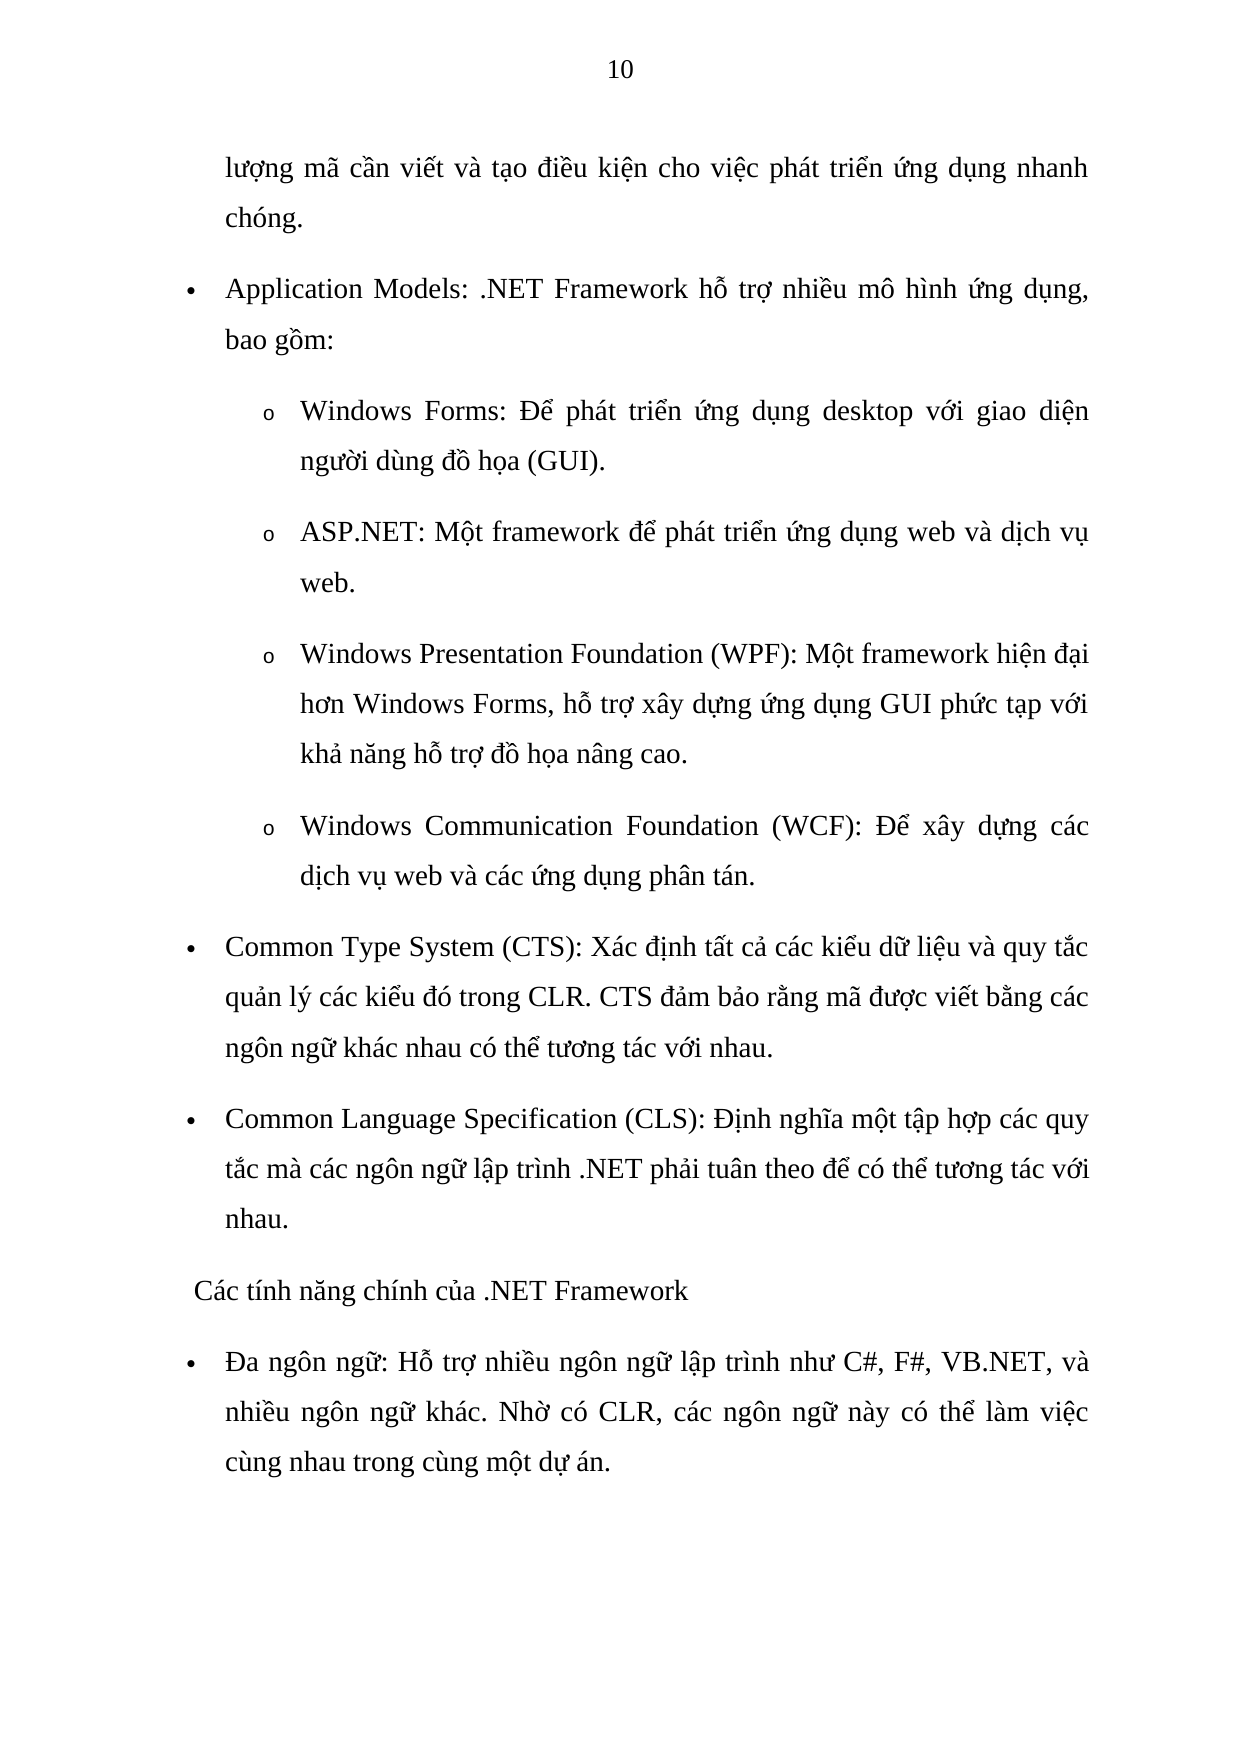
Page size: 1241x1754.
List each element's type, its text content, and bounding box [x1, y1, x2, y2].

list ASP.NET: Một framework để phát triển ứng dụng web và dịch vụ web. [262, 514, 1090, 598]
list Windows Forms: Để phát triển ứng dụng desktop với giao diện người dùng đồ họa (GUI). [262, 393, 1090, 477]
list Application Models: .NET Framework hỗ trợ nhiều mô hình ứng dụng, bao gồm: [187, 271, 1090, 355]
list Common Type System (CTS): Xác định tất cả các kiểu dữ liệu và quy tắc quản lý các kiểu đó trong CLR. CTS đảm bảo rằng mã được viết bằng các ngôn ngữ khác nhau có thể tương tác với nhau. [187, 929, 1090, 1063]
list Common Language Specification (CLS): Định nghĩa một tập hợp các quy tắc mà các ngôn ngữ lập trình .NET phải tuân theo để có thể tương tác với nhau. [187, 1101, 1090, 1235]
list Windows Communication Foundation (WCF): Để xây dựng các dịch vụ web và các ứng dụng phân tán. [262, 808, 1090, 891]
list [187, 150, 1090, 234]
text Các tính năng chính của .NET Framework [150, 1273, 1090, 1306]
list Windows Presentation Foundation (WPF): Một framework hiện đại hơn Windows Forms, hỗ trợ xây dựng ứng dụng GUI phức tạp với khả năng hỗ trợ đồ họa nâng cao. [262, 636, 1090, 770]
list Đa ngôn ngữ: Hỗ trợ nhiều ngôn ngữ lập trình như C#, F#, VB.NET, và nhiều ngôn ngữ khác. Nhờ có CLR, các ngôn ngữ này có thể làm việc cùng nhau trong cùng một dự án. [187, 1344, 1090, 1478]
